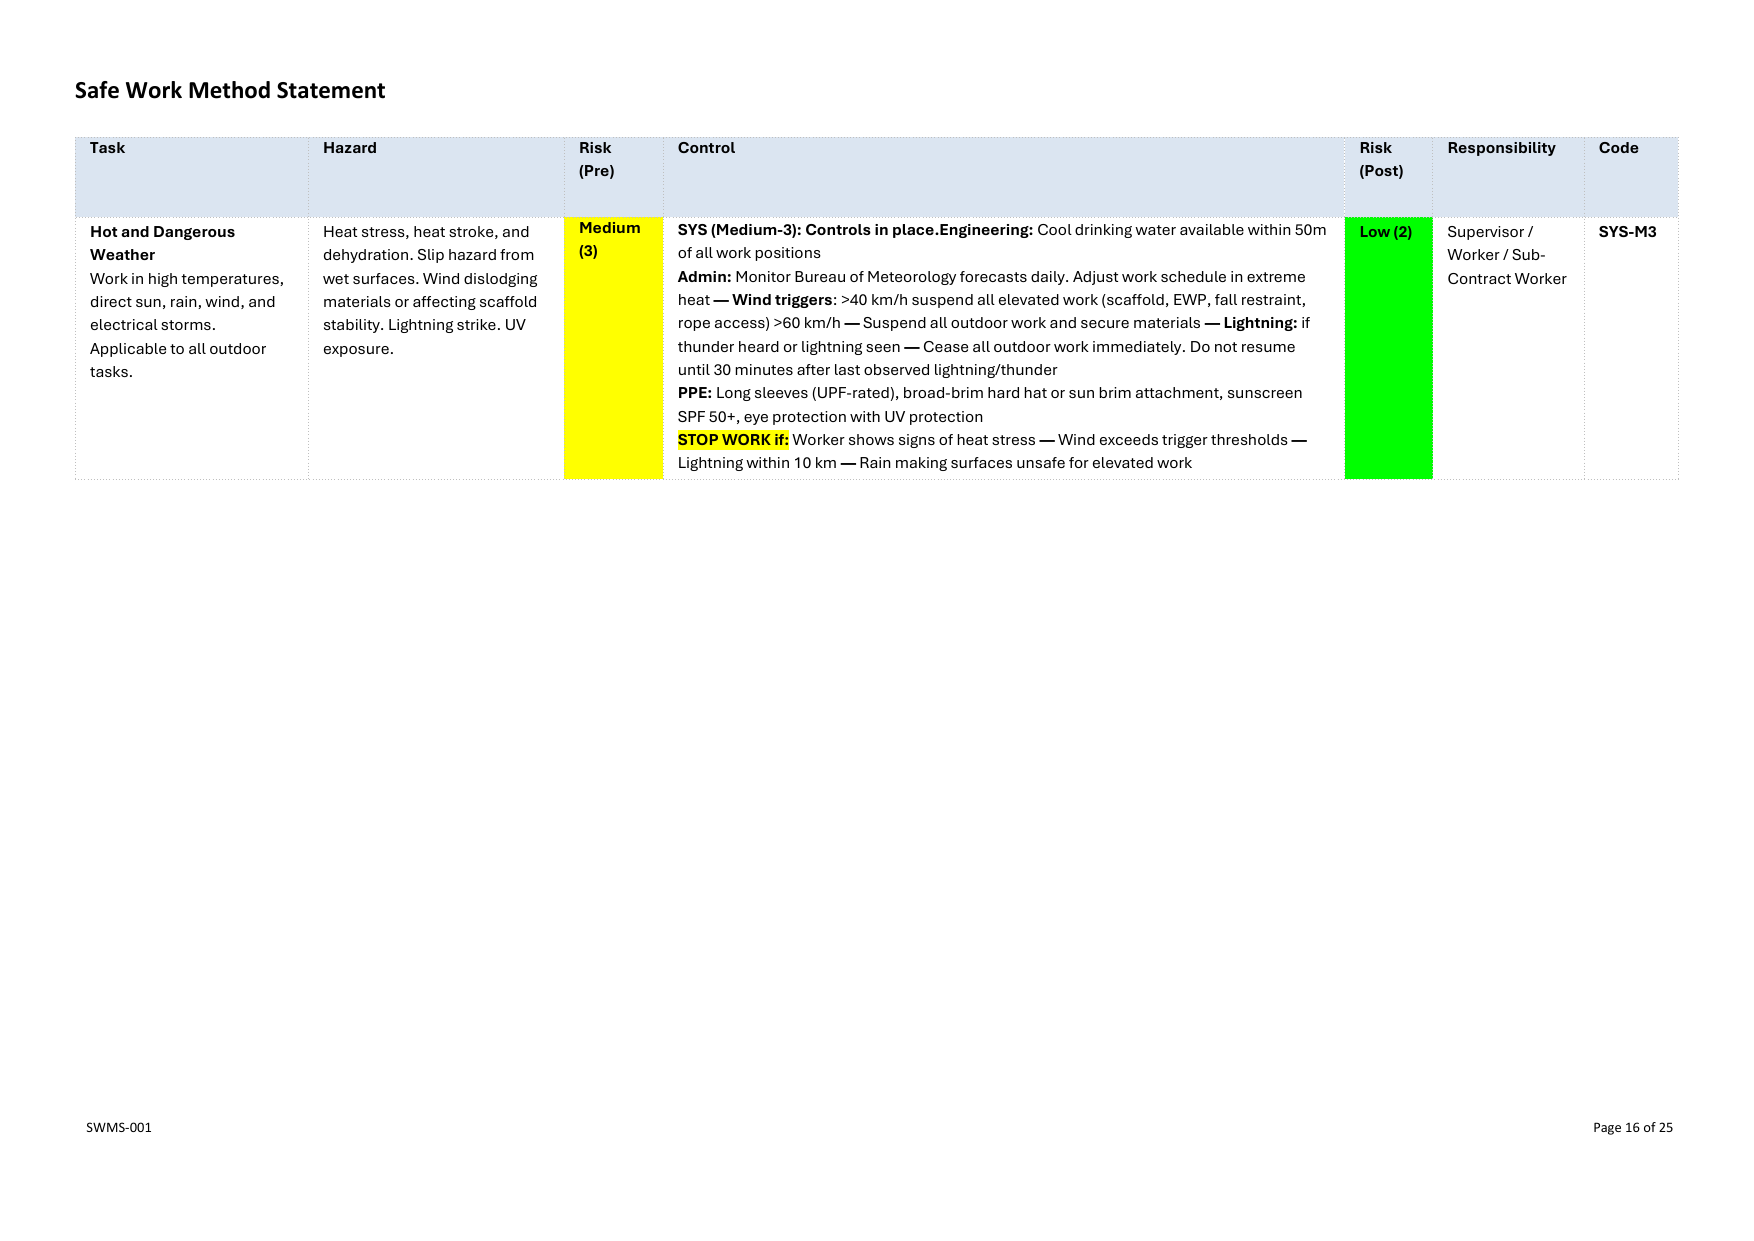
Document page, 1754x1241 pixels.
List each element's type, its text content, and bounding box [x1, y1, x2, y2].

table_header Responsibility [1433, 137, 1584, 217]
table_header Control [663, 137, 1344, 217]
table_header Task [75, 137, 308, 217]
table_cell SYS-M3 [1584, 217, 1678, 479]
table_cell SYS (Medium-3): Controls in place.Engineering: Cool drinking water available within 50m of all work positions Admin: Monitor Bureau of Meteorology forecasts daily. Adjust work schedule in extreme heat — Wind triggers: >40 km/h suspend all elevated work (scaffold, EWP, fall restraint, rope access) >60 km/h — Suspend all outdoor work and secure materials — Lightning: if thunder heard or lightning seen — Cease all outdoor work immediately. Do not resume until 30 minutes after last observed lightning/thunder PPE: Long sleeves (UPF-rated), broad-brim hard hat or sun brim attachment, sunscreen SPF 50+, eye protection with UV protection STOP WORK if: Worker shows signs of heat stress — Wind exceeds trigger thresholds — Lightning within 10 km — Rain making surfaces unsafe for elevated work [663, 217, 1344, 479]
table_header Code [1584, 137, 1678, 217]
table_cell Medium (3) [564, 217, 663, 479]
table_header Risk (Post) [1345, 137, 1433, 217]
table_cell Hot and Dangerous Weather Work in high temperatures, direct sun, rain, wind, and electrical storms. Applicable to all outdoor tasks. [75, 217, 308, 479]
table_cell Supervisor / Worker / Sub-Contract Worker [1433, 217, 1584, 479]
table_cell Heat stress, heat stroke, and dehydration. Slip hazard from wet surfaces. Wind dislodging materials or affecting scaffold stability. Lightning strike. UV exposure. [308, 217, 564, 479]
table_header Hazard [308, 137, 564, 217]
table_cell Low (2) [1345, 217, 1433, 479]
table_header Risk (Pre) [564, 137, 663, 217]
